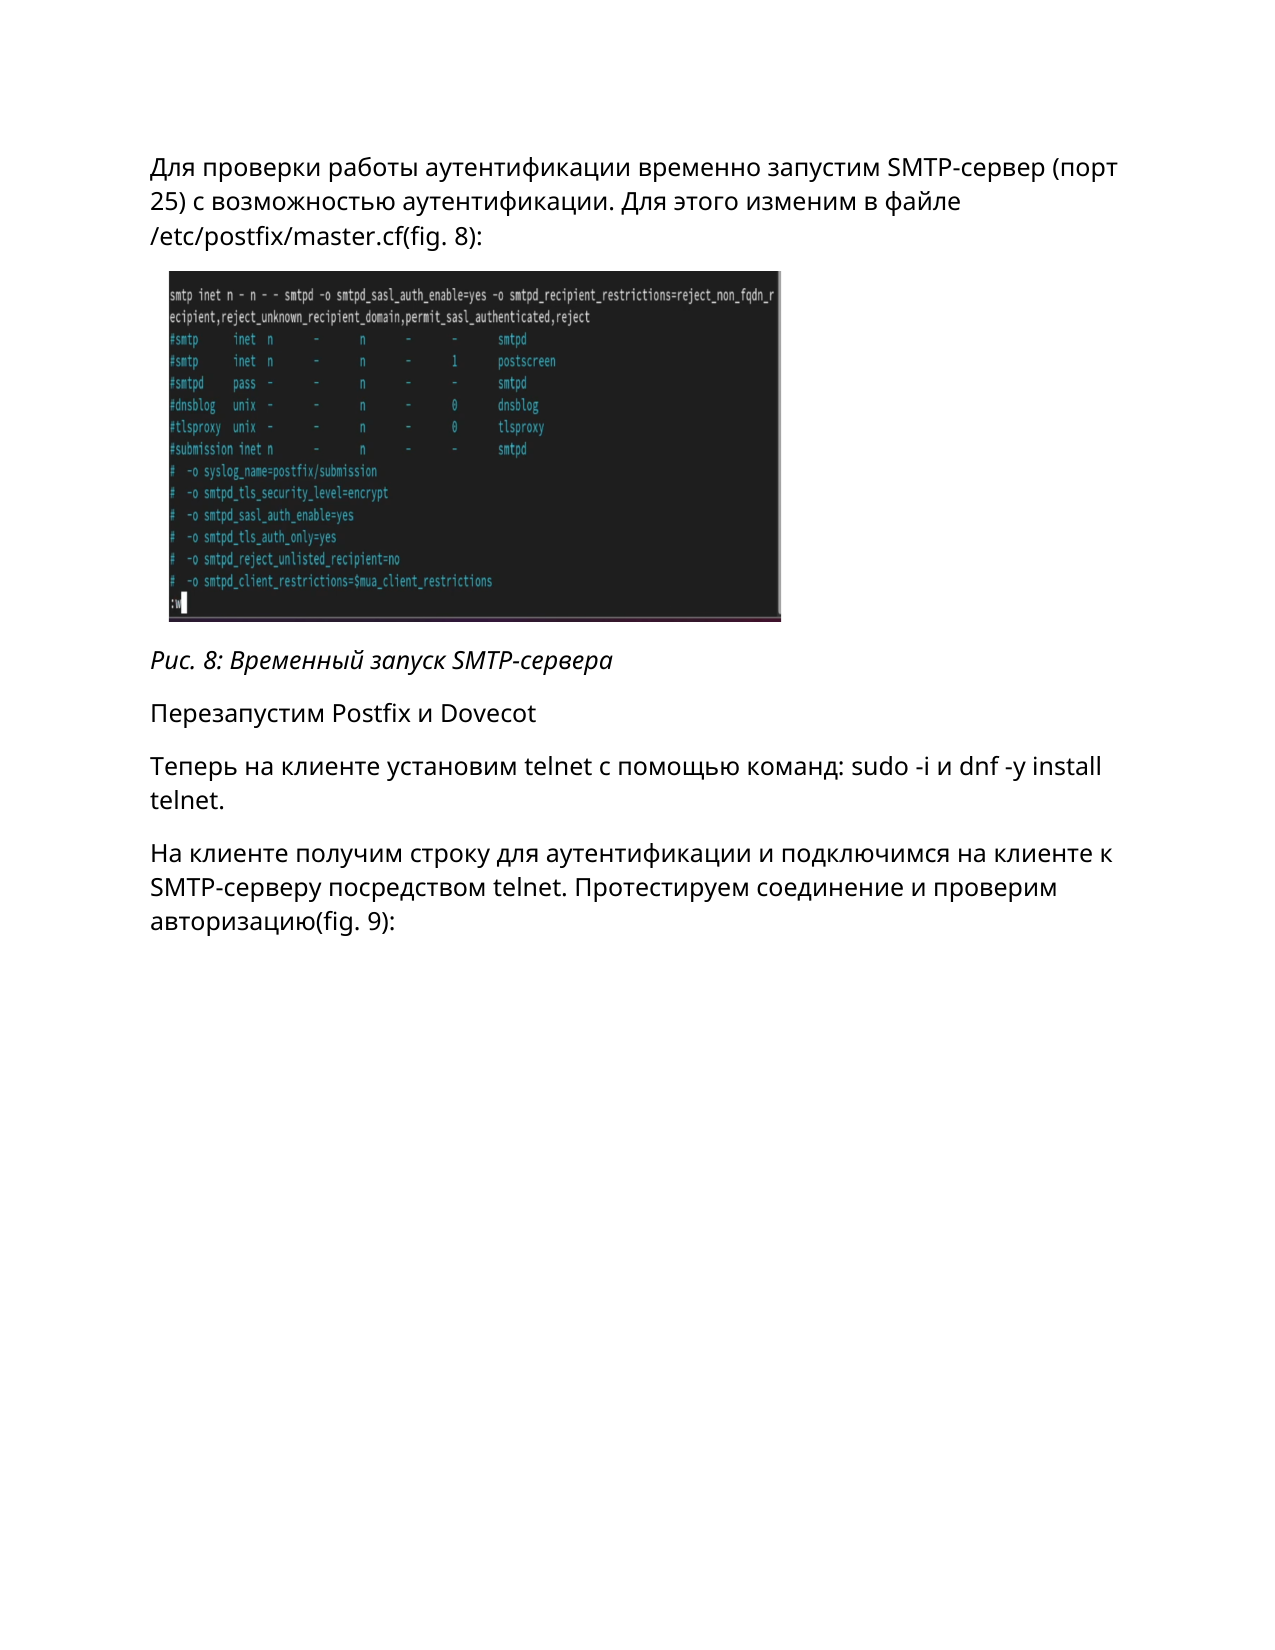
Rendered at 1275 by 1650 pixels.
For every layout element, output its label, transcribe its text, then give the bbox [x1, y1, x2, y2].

text На клиенте получим строку для аутентификации и подключимся на клиенте к SMTP-серверу посредством telnet. Протестируем соединение и проверим авторизацию(fig. 9): [150, 835, 1125, 937]
text Перезапустим Postfix и Dovecot [150, 696, 1125, 730]
text Теперь на клиенте установим telnet с помощью команд: sudo -i и dnf -y install telnet. [150, 748, 1125, 817]
text Рис. 8: Временный запуск SMTP-сервера [150, 643, 1125, 677]
picture [168, 271, 782, 622]
text Для проверки работы аутентификации временно запустим SMTP-сервер (порт 25) с возможностью аутентификации. Для этого изменим в файле /etc/postfix/master.cf(fig. 8): [150, 150, 1125, 252]
